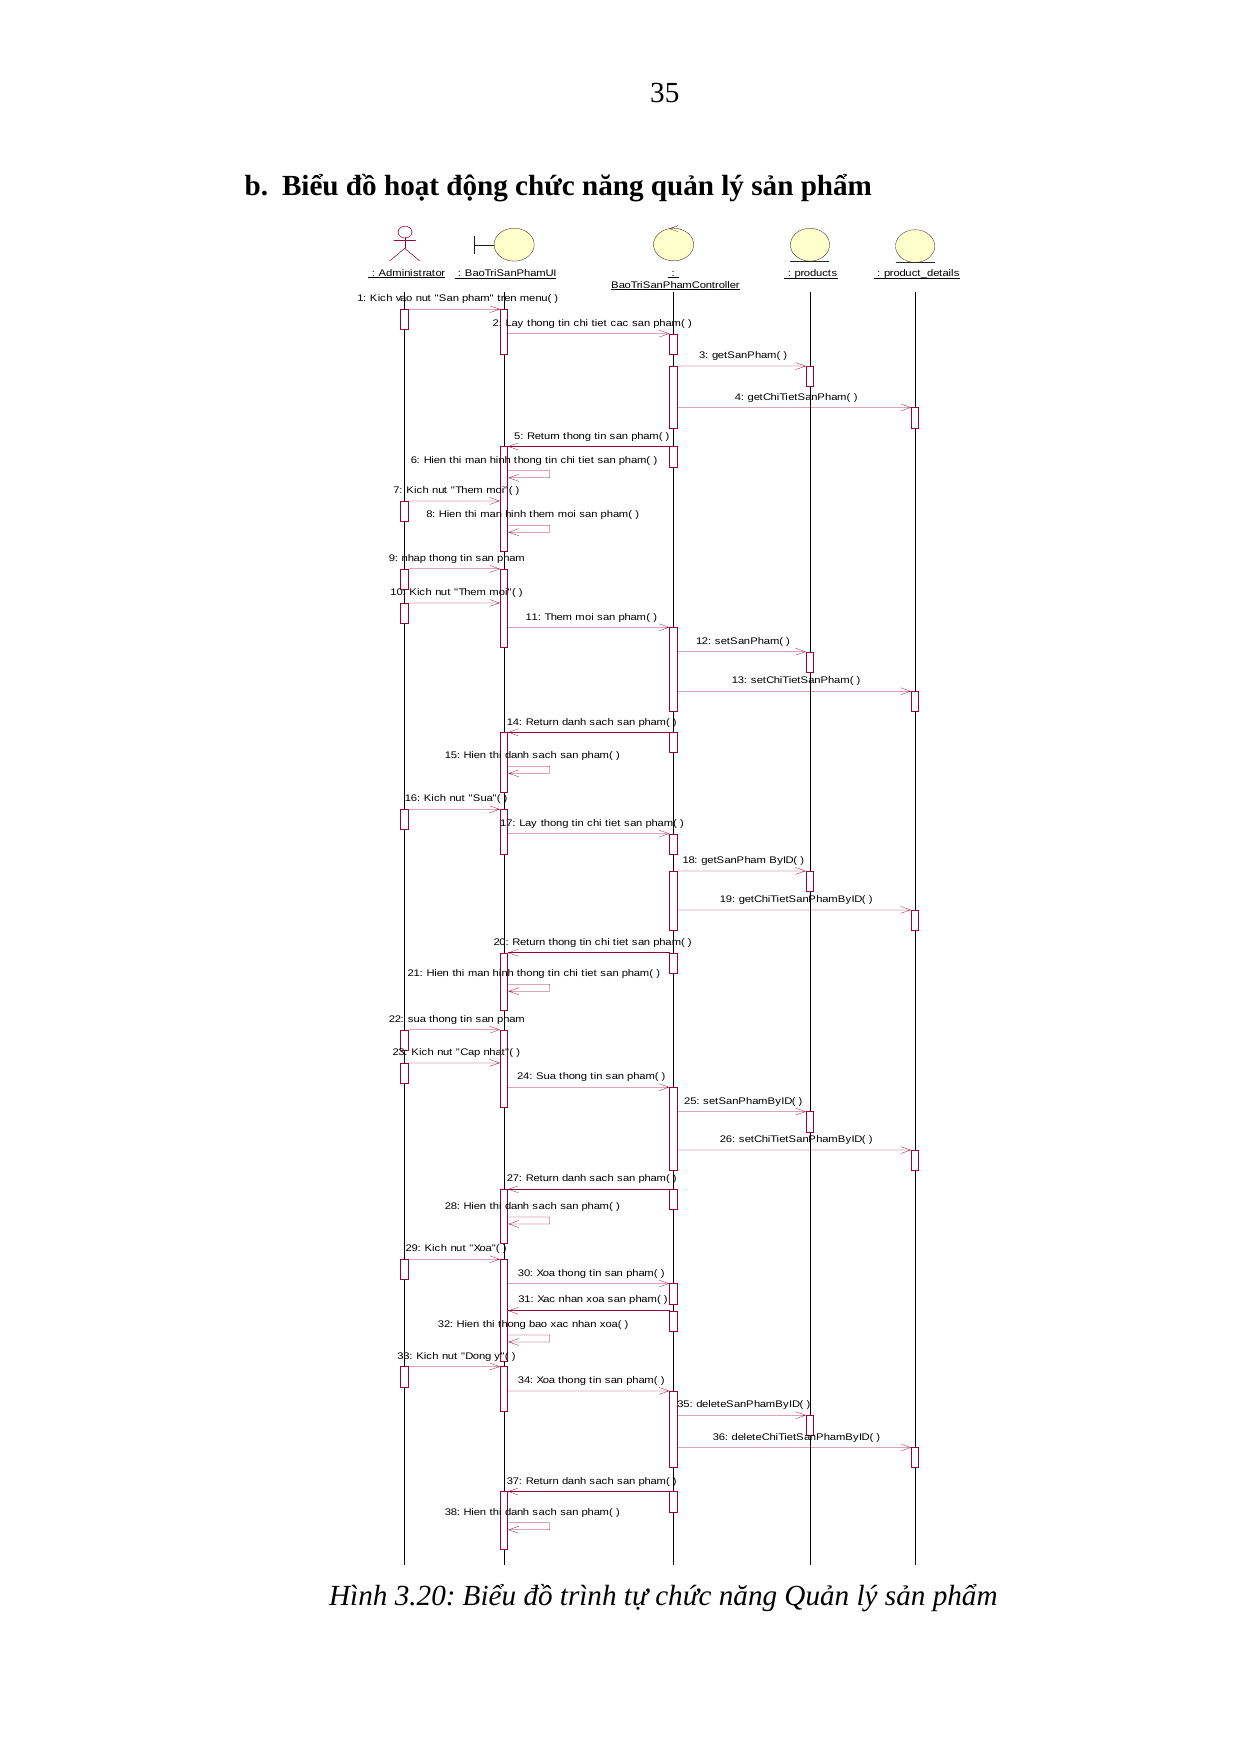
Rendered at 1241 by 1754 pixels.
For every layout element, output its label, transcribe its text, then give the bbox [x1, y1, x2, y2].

subtitle Biểu đồ hoạt động chức năng quản lý sản phẩm [244, 168, 1122, 201]
